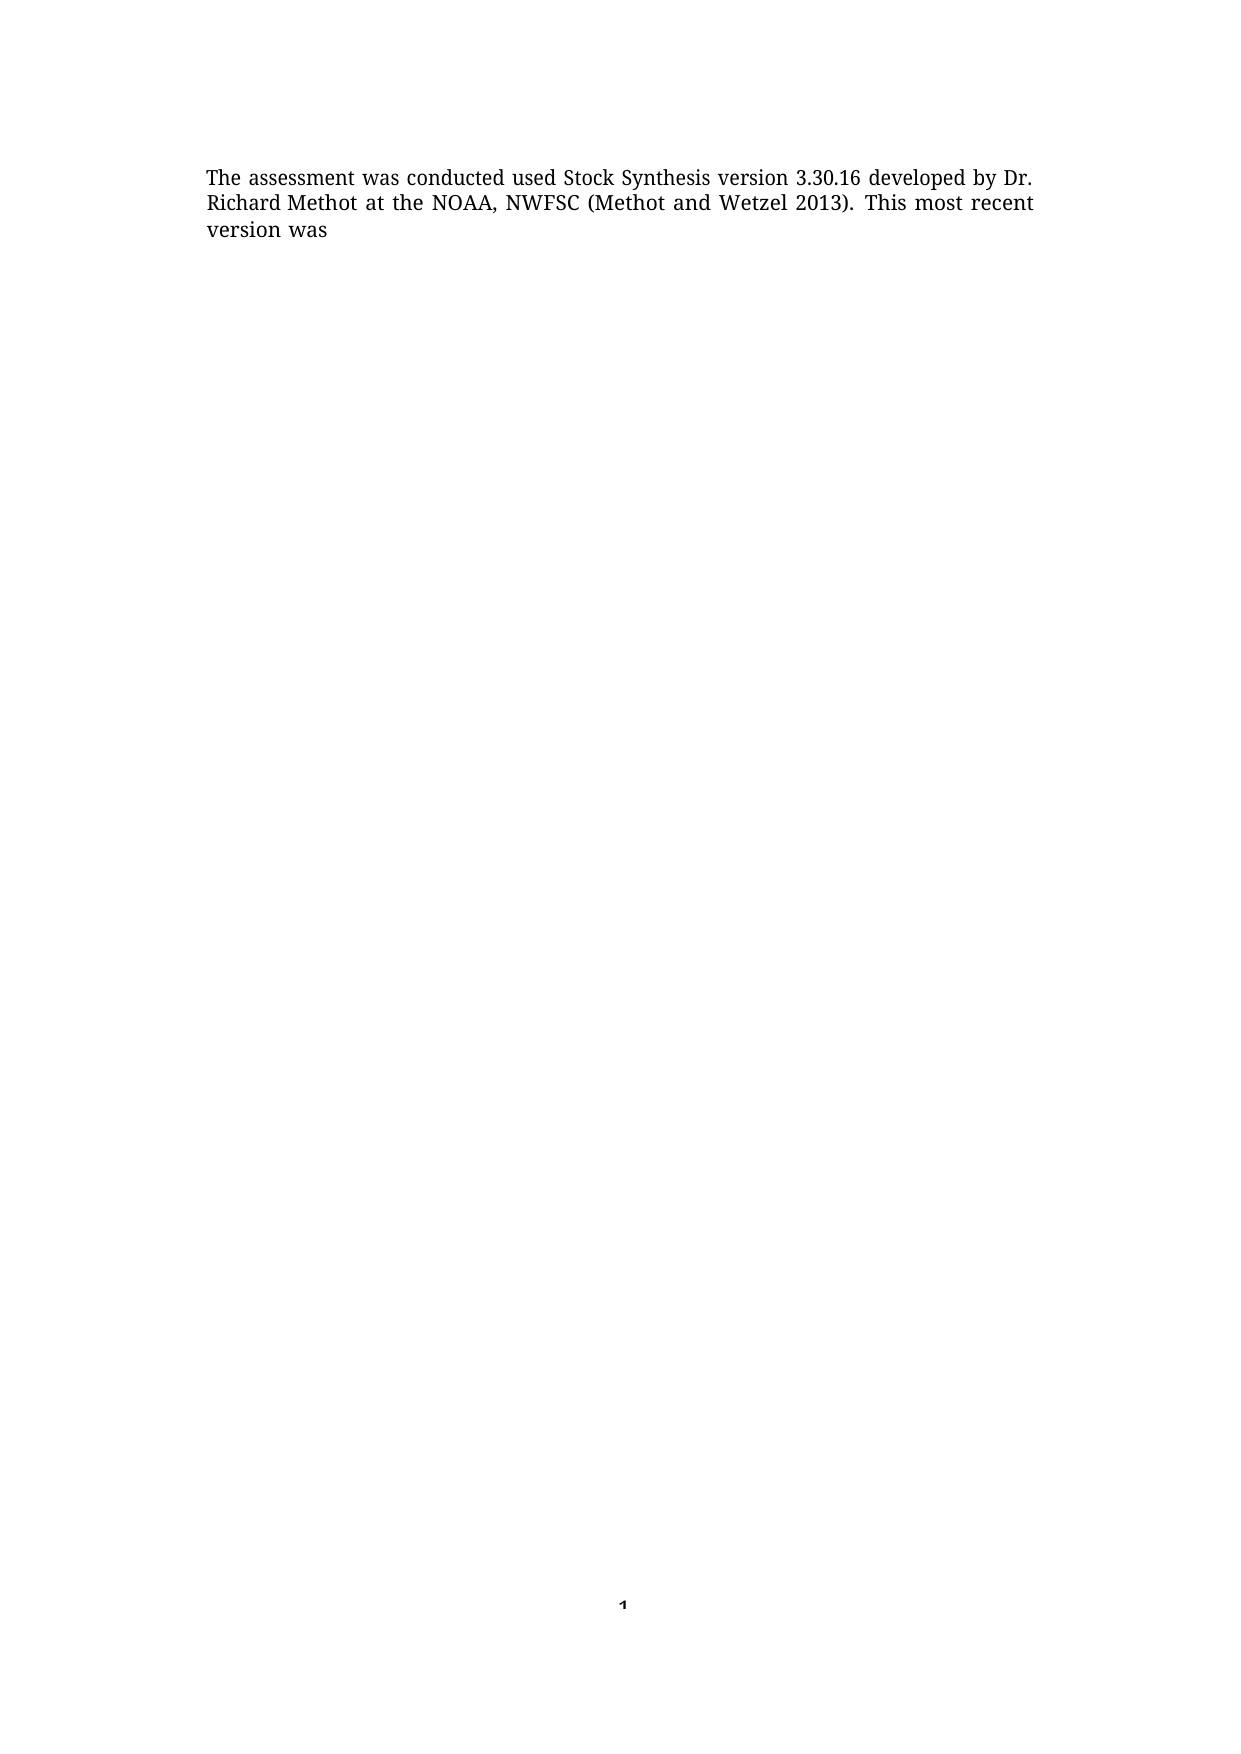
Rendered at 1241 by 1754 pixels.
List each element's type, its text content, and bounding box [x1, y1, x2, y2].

text The assessment was conducted used Stock Synthesis version 3.30.16 developed by Dr. Richard Methot at the NOAA, NWFSC (Methot and Wetzel 2013). This most recent version was [206, 164, 1034, 243]
